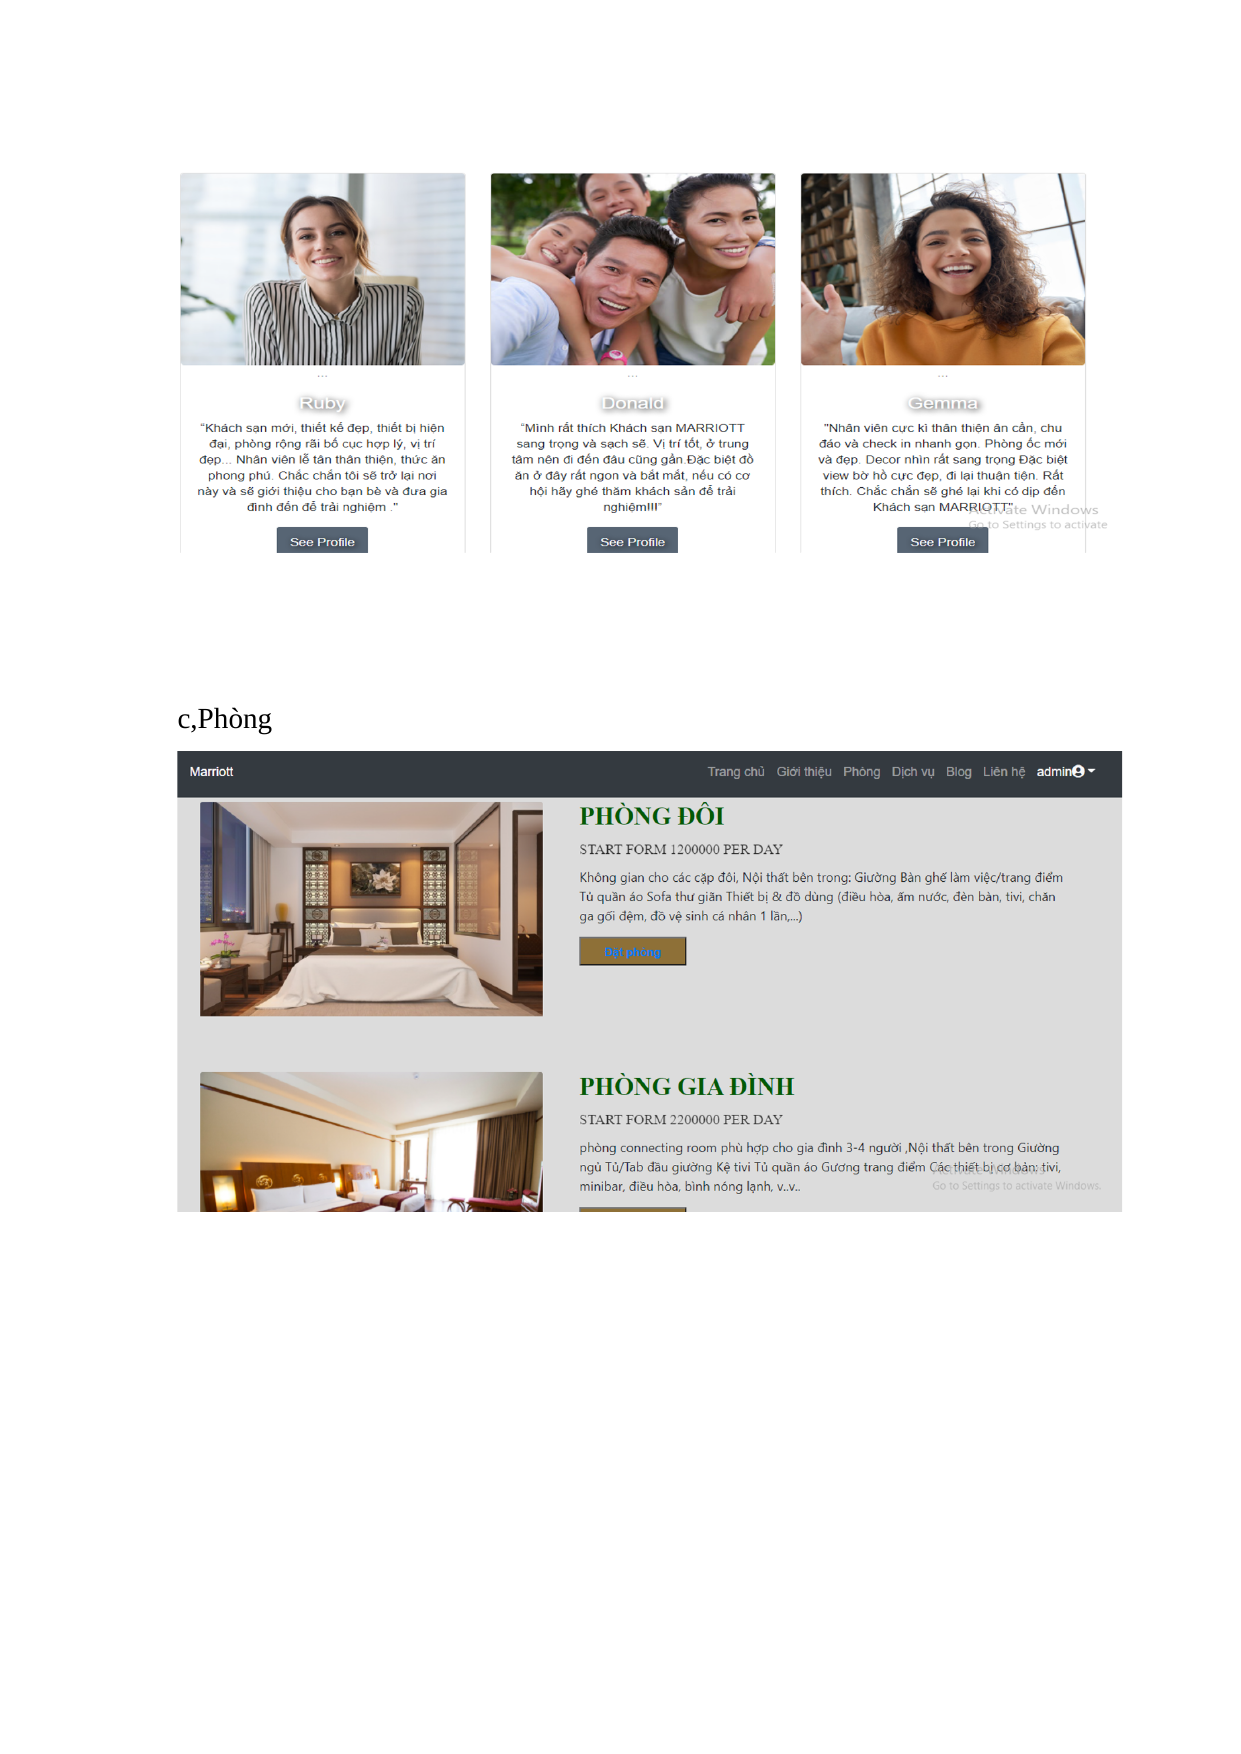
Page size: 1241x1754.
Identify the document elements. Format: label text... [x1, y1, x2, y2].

picture [177, 751, 1123, 1212]
text c,Phòng [177, 701, 1122, 734]
picture [177, 168, 1110, 584]
